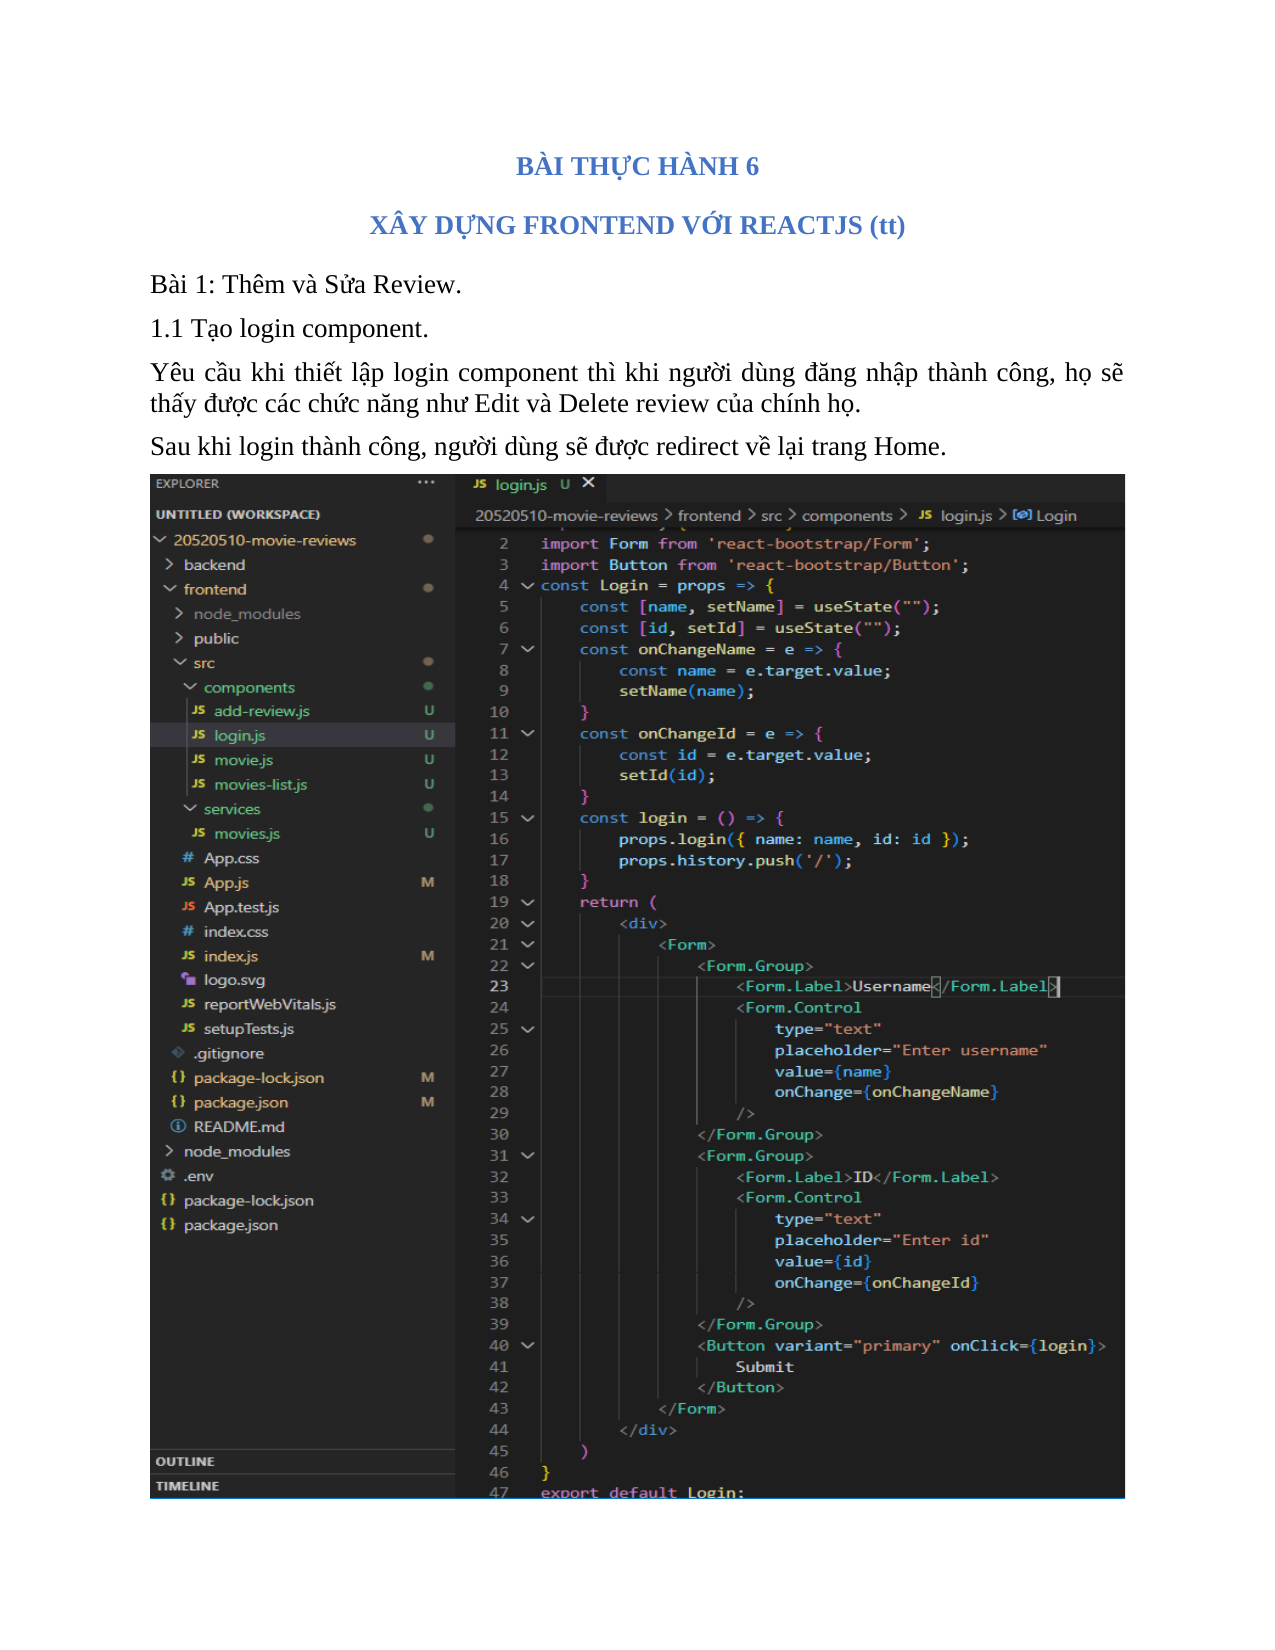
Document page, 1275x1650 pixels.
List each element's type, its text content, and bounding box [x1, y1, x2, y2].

text Sau khi login thành công, người dùng sẽ được redirect về lại trang Home. [150, 430, 1125, 462]
picture [150, 474, 1125, 1499]
text BÀI THỰC HÀNH 6 [150, 150, 1125, 181]
text Yêu cầu khi thiết lập login component thì khi người dùng đăng nhập thành công, họ sẽ thấy được các chức năng như Edit và Delete review của chính họ. [150, 356, 1125, 418]
text 1.1 Tạo login component. [150, 312, 1125, 343]
text Bài 1: Thêm và Sửa Review. [150, 268, 1125, 299]
text XÂY DỰNG FRONTEND VỚI REACTJS (tt) [150, 209, 1125, 240]
